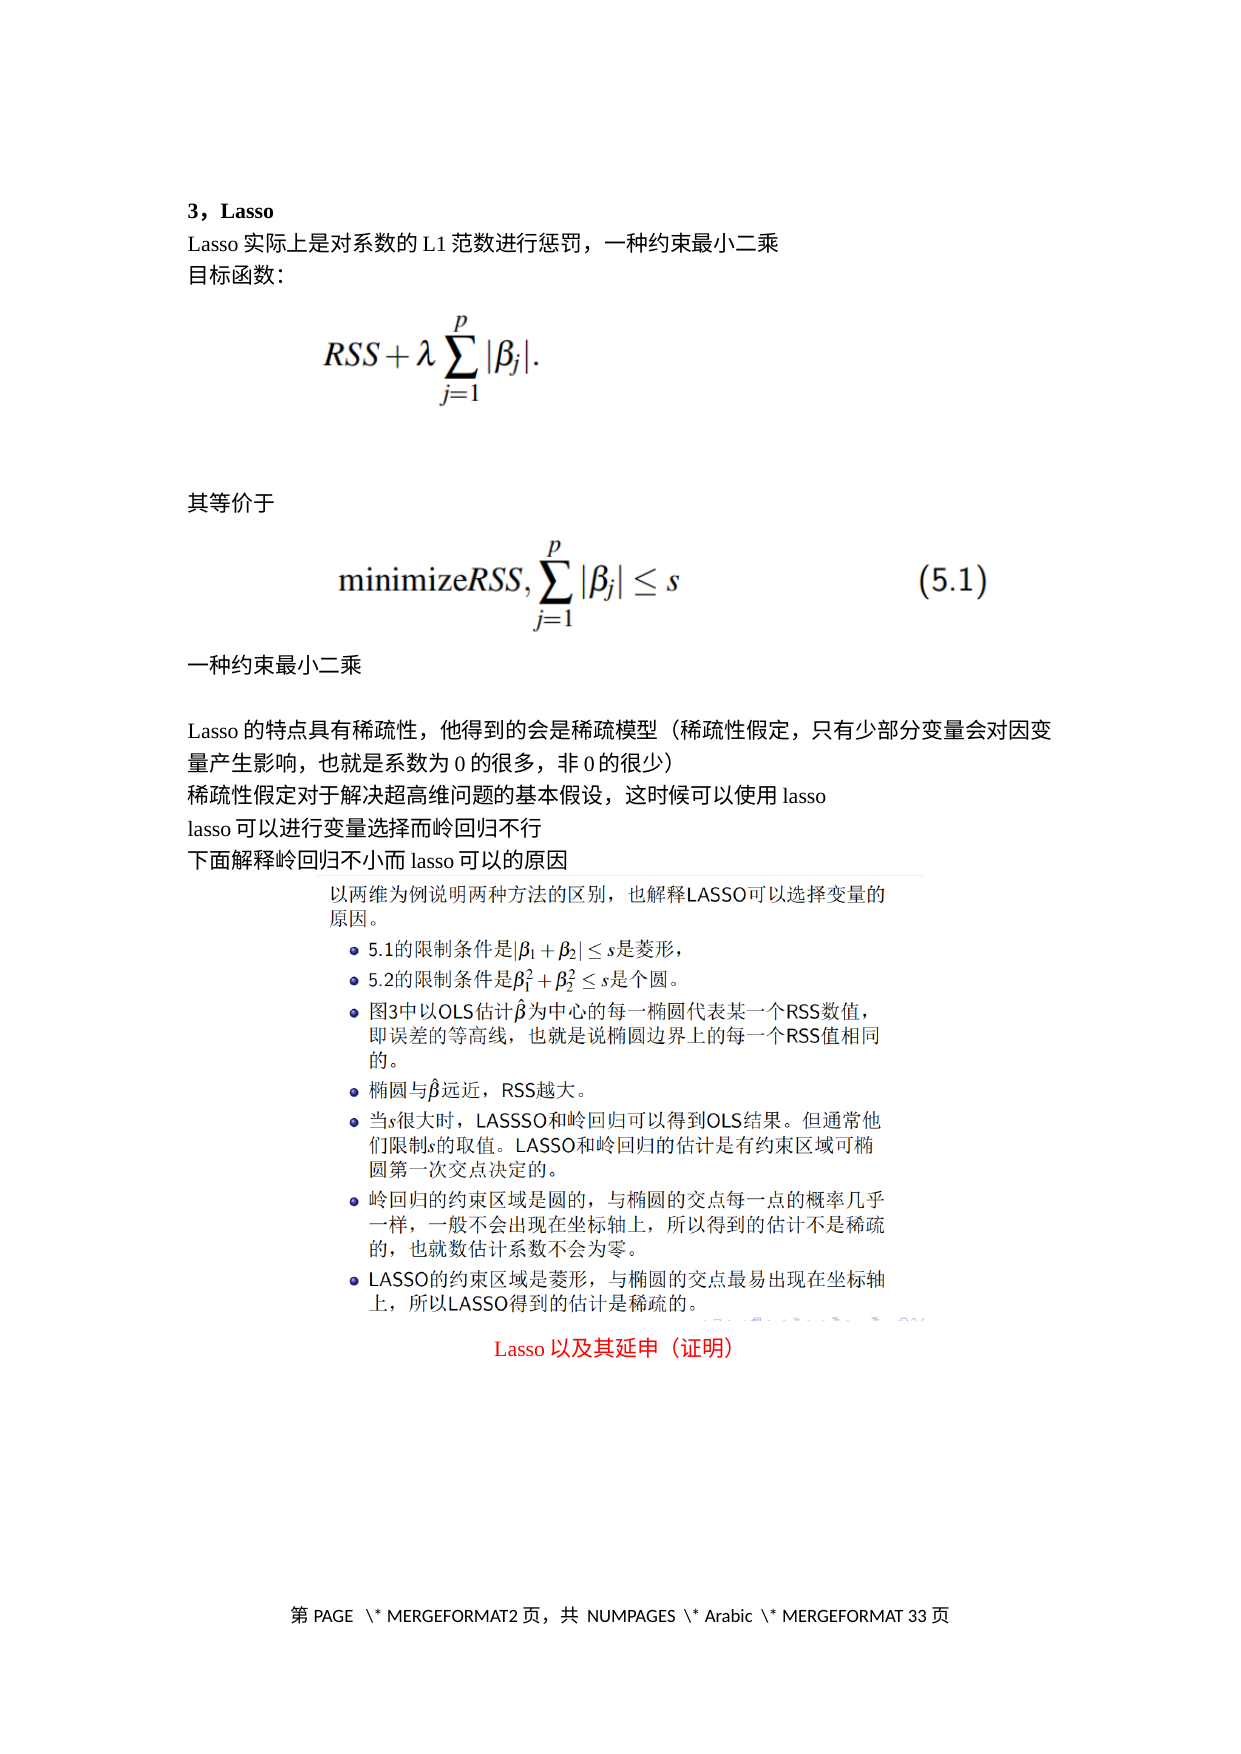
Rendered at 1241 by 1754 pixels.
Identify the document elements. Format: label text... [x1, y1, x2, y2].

text 稀疏性假定对于解决超高维问题的基本假设，这时候可以使用lasso [187, 778, 1053, 810]
text 其等价于 [187, 485, 1053, 518]
picture [316, 875, 925, 1321]
text 下面解释岭回归不小而lasso可以的原因 [187, 843, 1053, 875]
text Lasso的特点具有稀疏性，他得到的会是稀疏模型（稀疏性假定，只有少部分变量会对因变量产生影响，也就是系数为0的很多，非0的很少） [187, 713, 1053, 778]
picture [187, 517, 999, 640]
text Lasso以及其延申（证明） [187, 1330, 1053, 1363]
text Lasso实际上是对系数的L1范数进行惩罚，一种约束最小二乘 [187, 225, 1053, 258]
picture [187, 290, 812, 472]
list Lasso [187, 193, 1053, 225]
text lasso可以进行变量选择而岭回归不行 [187, 810, 1053, 843]
text 一种约束最小二乘 [187, 648, 1053, 680]
text 目标函数： [187, 258, 1053, 290]
